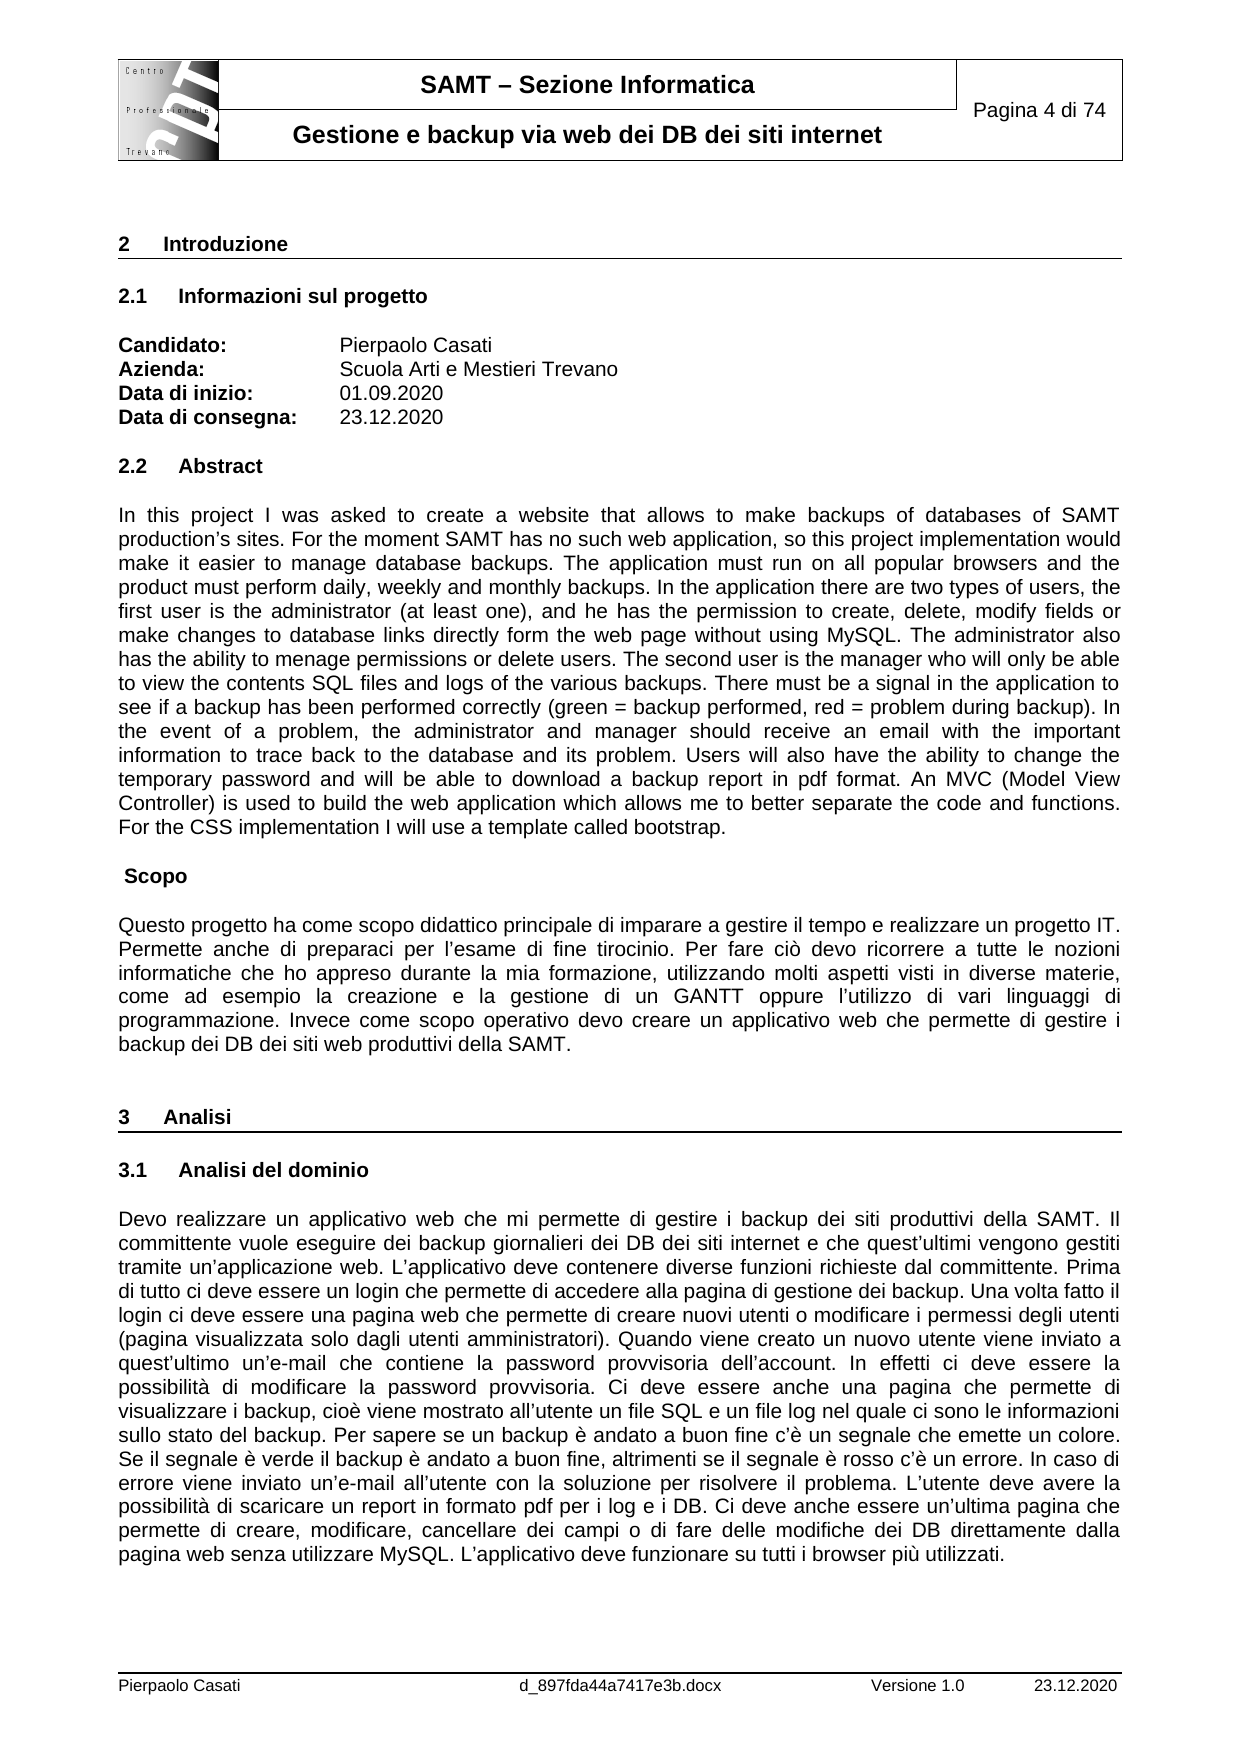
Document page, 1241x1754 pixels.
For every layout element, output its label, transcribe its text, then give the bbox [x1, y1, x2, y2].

subtitle Informazioni sul progetto [118, 284, 1122, 308]
picture [118, 60, 219, 160]
subtitle Abstract [118, 454, 1122, 478]
text In this project I was asked to create a website that allows to make backups of databases of SAMT production’s sites. For the moment SAMT has no such web application, so this project implementation would make it easier to manage database backups. The application must run on all popular browsers and the product must perform daily, weekly and monthly backups. In the application there are two types of users, the first user is the administrator (at least one), and he has the permission to create, delete, modify fields or make changes to database links directly form the web page without using MySQL. The administrator also has the ability to menage permissions or delete users. The second user is the manager who will only be able to view the contents SQL files and logs of the various backups. There must be a signal in the application to see if a backup has been performed correctly (green = backup performed, red = problem during backup). In the event of a problem, the administrator and manager should receive an email with the important information to trace back to the database and its problem. Users will also have the ability to change the temporary password and will be able to download a backup report in pdf format. An MVC (Model View Controller) is used to build the web application which allows me to better separate the code and functions. For the CSS implementation I will use a template called bootstrap. [118, 503, 1122, 838]
text Data di inizio: 01.09.2020 [118, 381, 1122, 405]
text Azienda: Scuola Arti e Mestieri Trevano [118, 357, 1122, 381]
text Questo progetto ha come scopo didattico principale di imparare a gestire il tempo e realizzare un progetto IT. Permette anche di preparaci per l’esame di fine tirocinio. Per fare ciò devo ricorrere a tutte le nozioni informatiche che ho appreso durante la mia formazione, utilizzando molti aspetti visti in diverse materie, come ad esempio la creazione e la gestione di un GANTT oppure l’utilizzo di vari linguaggi di programmazione. Invece come scopo operativo devo creare un applicativo web che permette di gestire i backup dei DB dei siti web produttivi della SAMT. [118, 912, 1122, 1056]
text Candidato: Pierpaolo Casati [118, 333, 1122, 357]
subtitle Introduzione [118, 232, 1122, 258]
text Data di consegna: 23.12.2020 [118, 405, 1122, 429]
text Devo realizzare un applicativo web che mi permette di gestire i backup dei siti produttivi della SAMT. Il committente vuole eseguire dei backup giornalieri dei DB dei siti internet e che quest’ultimi vengono gestiti tramite un’applicazione web. L’applicativo deve contenere diverse funzioni richieste dal committente. Prima di tutto ci deve essere un login che permette di accedere alla pagina di gestione dei backup. Una volta fatto il login ci deve essere una pagina web che permette di creare nuovi utenti o modificare i permessi degli utenti (pagina visualizzata solo dagli utenti amministratori). Quando viene creato un nuovo utente viene inviato a quest’ultimo un’e-mail che contiene la password provvisoria dell’account. In effetti ci deve essere la possibilità di modificare la password provvisoria. Ci deve essere anche una pagina che permette di visualizzare i backup, cioè viene mostrato all’utente un file SQL e un file log nel quale ci sono le informazioni sullo stato del backup. Per sapere se un backup è andato a buon fine c’è un segnale che emette un colore. Se il segnale è verde il backup è andato a buon fine, altrimenti se il segnale è rosso c’è un errore. In caso di errore viene inviato un’e-mail all’utente con la soluzione per risolvere il problema. L’utente deve avere la possibilità di scaricare un report in formato pdf per i log e i DB. Ci deve anche essere un’ultima pagina che permette di creare, modificare, cancellare dei campi o di fare delle modifiche dei DB direttamente dalla pagina web senza utilizzare MySQL. L’applicativo deve funzionare su tutti i browser più utilizzati. [118, 1207, 1122, 1566]
subtitle Analisi [118, 1105, 1122, 1131]
subtitle Scopo [118, 863, 1122, 887]
subtitle Analisi del dominio [118, 1158, 1122, 1182]
